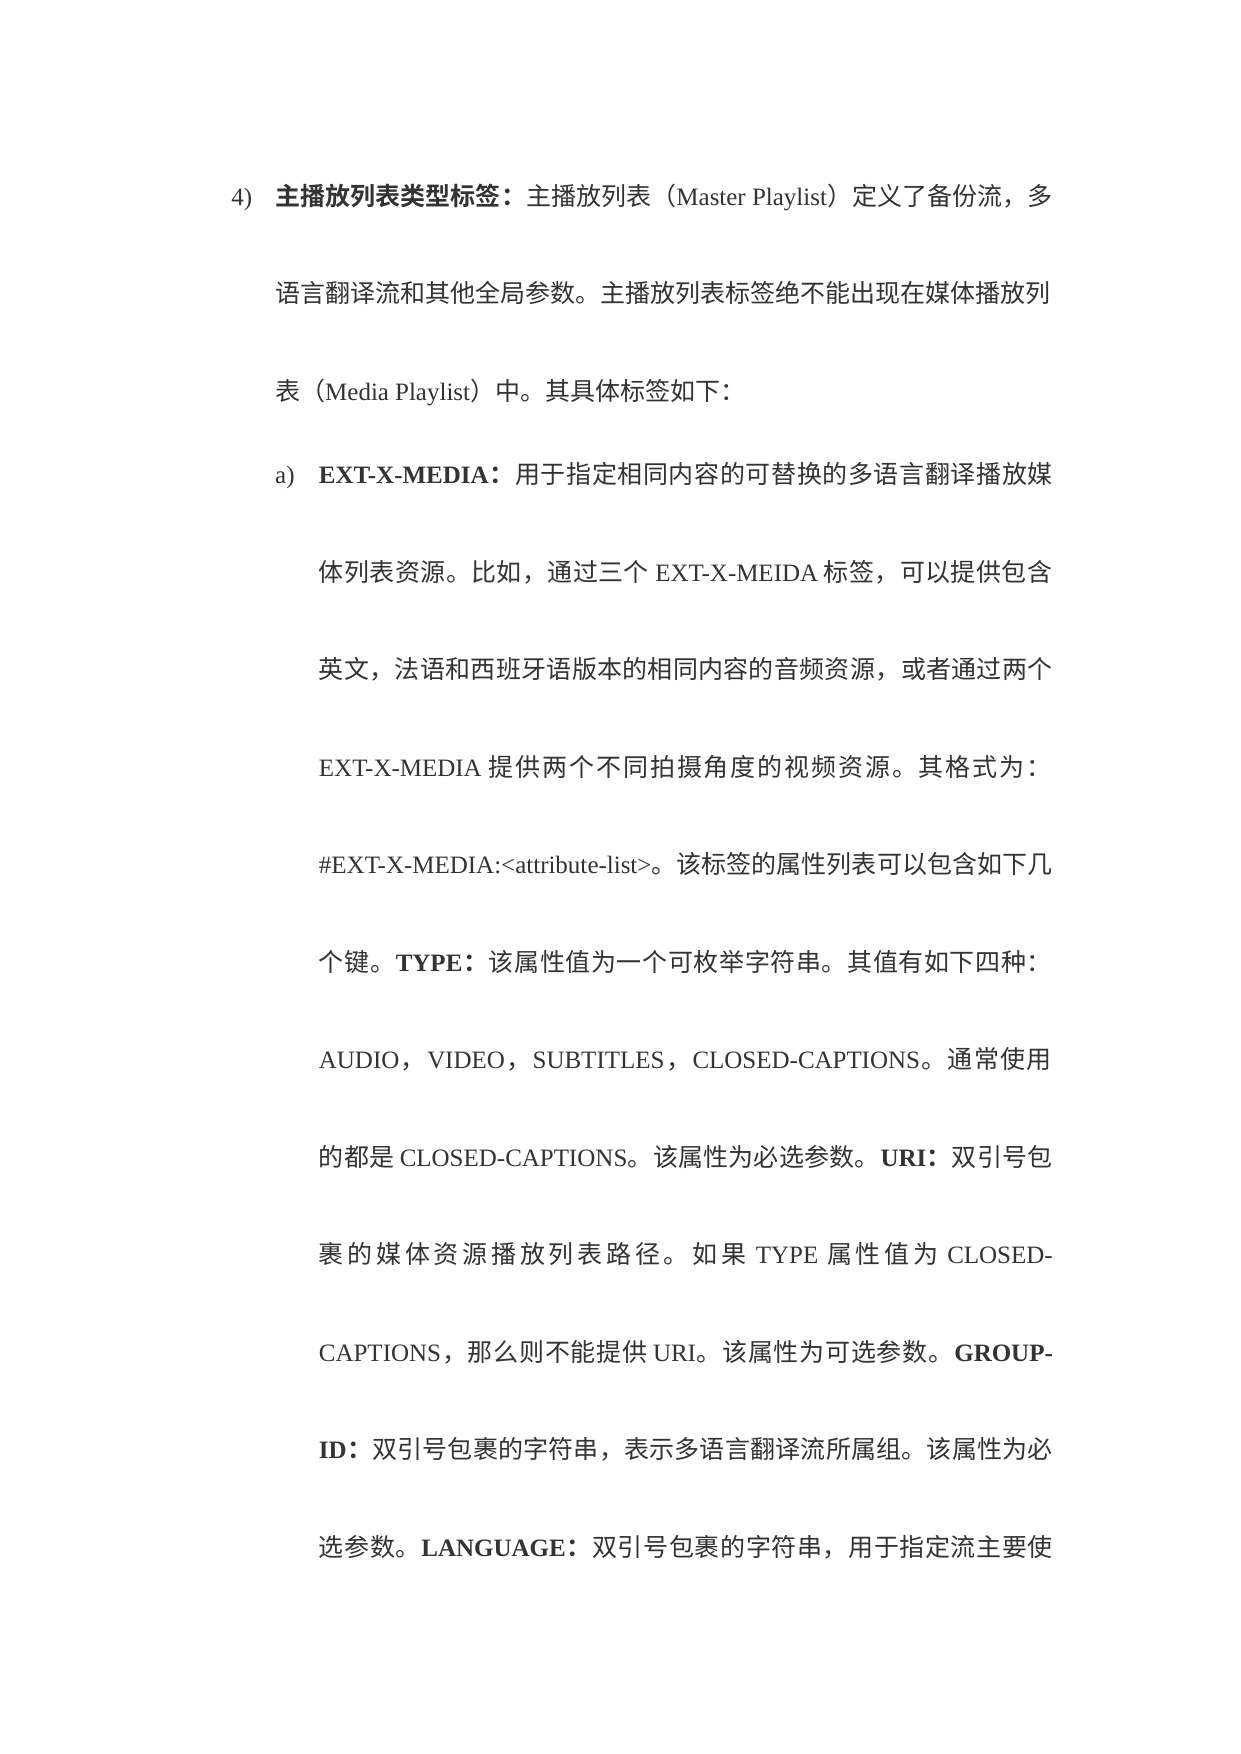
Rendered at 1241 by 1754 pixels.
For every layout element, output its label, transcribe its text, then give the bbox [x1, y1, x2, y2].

list 主播放列表类型标签：主播放列表（Master Playlist）定义了备份流，多语言翻译流和其他全局参数。主播放列表标签绝不能出现在媒体播放列表（Media Playlist）中。其具体标签如下： [231, 162, 1053, 422]
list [275, 440, 1053, 1578]
